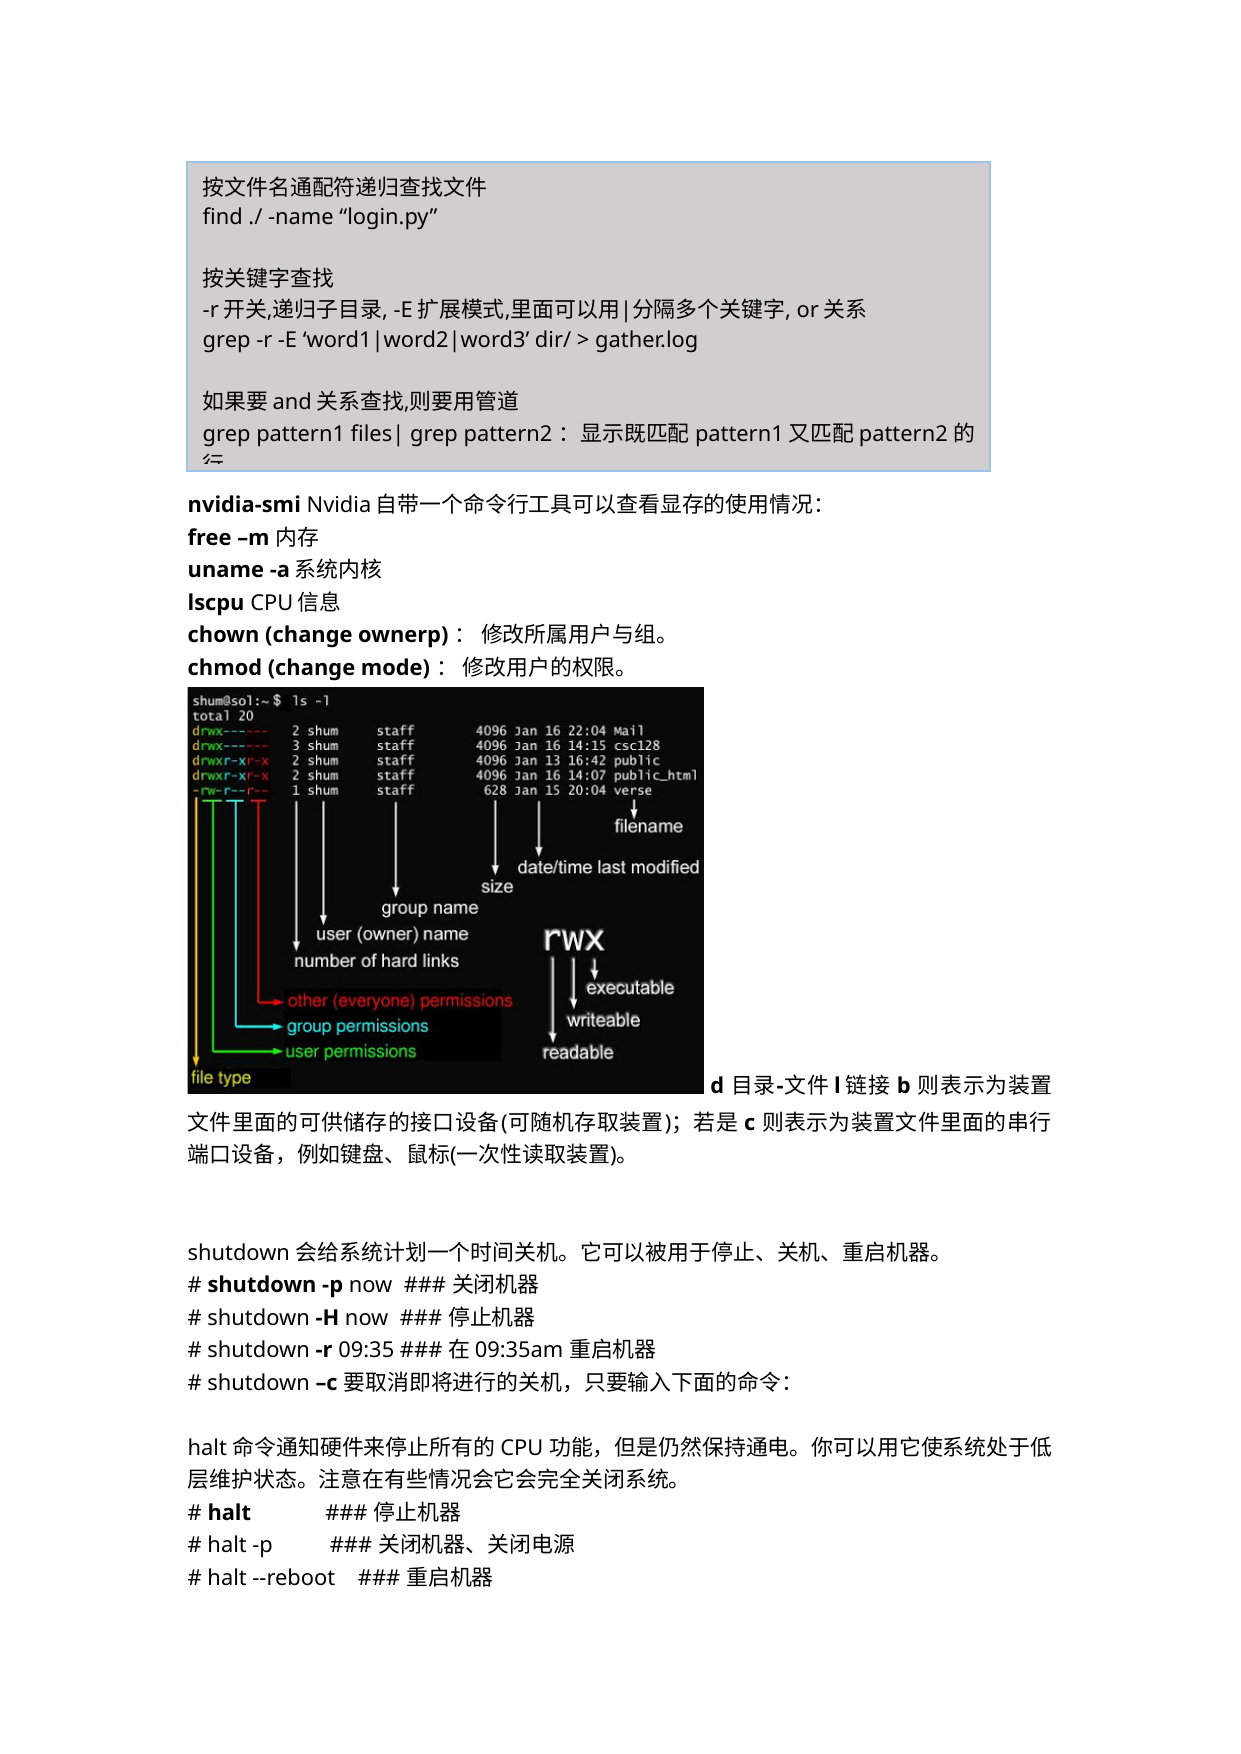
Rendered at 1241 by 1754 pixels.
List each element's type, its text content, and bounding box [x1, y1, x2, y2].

text chown (change ownerp) ： 修改所属用户与组。 [187, 617, 1053, 649]
text # shutdown -r 09:35 ### 在 09:35am 重启机器 [187, 1332, 1053, 1364]
text lscpu CPU信息 [187, 584, 1053, 617]
text uname -a系统内核 [187, 552, 1053, 584]
text halt 命令通知硬件来停止所有的 CPU 功能，但是仍然保持通电。你可以用它使系统处于低层维护状态。注意在有些情况会它会完全关闭系统。 [187, 1429, 1053, 1494]
text # shutdown -H now ### 停止机器 [187, 1299, 1053, 1332]
text nvidia-smi Nvidia自带一个命令行工具可以查看显存的使用情况： [187, 487, 1053, 519]
text free –m 内存 [187, 519, 1053, 552]
text # shutdown -p now ### 关闭机器 [187, 1267, 1053, 1299]
text # shutdown –c 要取消即将进行的关机，只要输入下面的命令： [187, 1364, 1053, 1397]
text chmod (change mode) ： 修改用户的权限。 [187, 649, 1053, 682]
text # halt --reboot ### 重启机器 [187, 1559, 1053, 1592]
text # halt ### 停止机器 [187, 1494, 1053, 1527]
text shutdown 会给系统计划一个时间关机。它可以被用于停止、关机、重启机器。 [187, 1234, 1053, 1267]
picture [187, 686, 704, 1094]
text # halt -p ### 关闭机器、关闭电源 [187, 1527, 1053, 1559]
